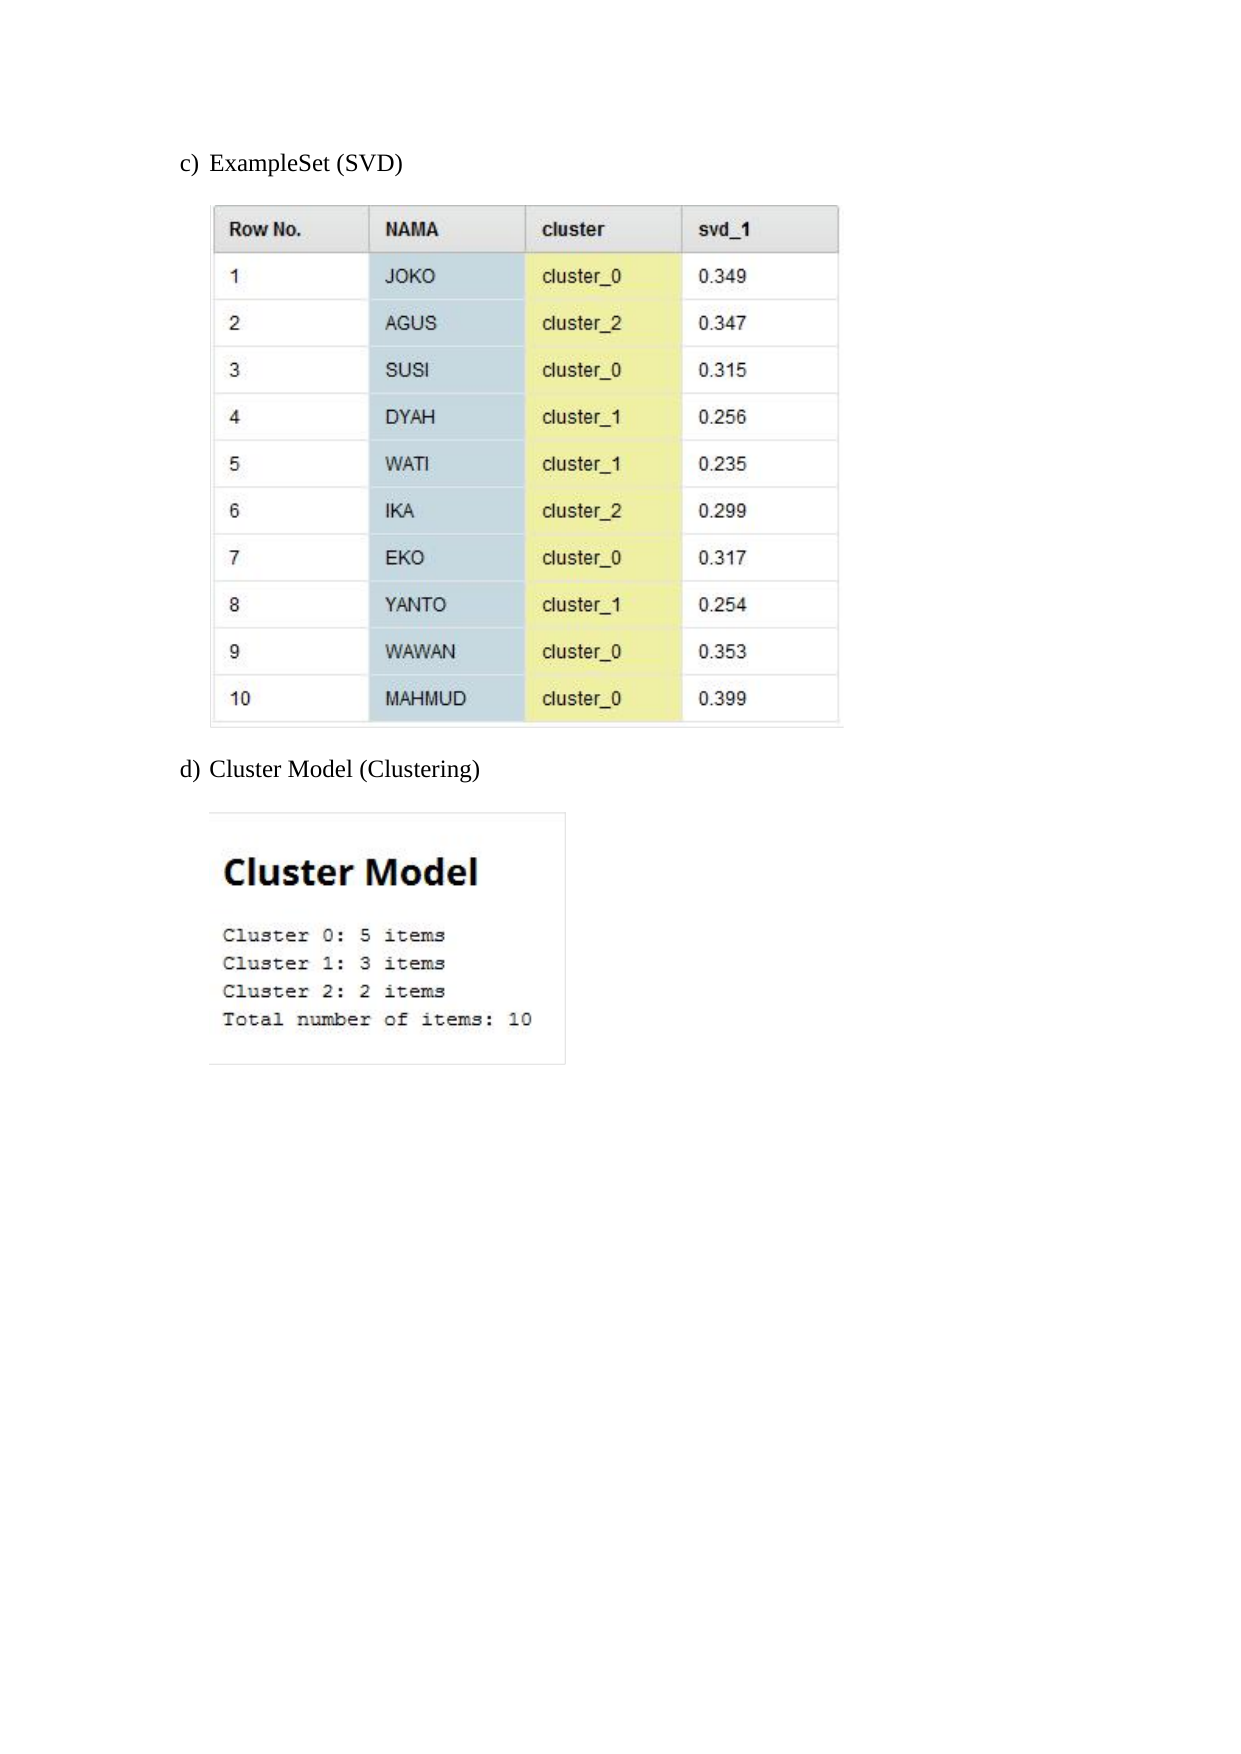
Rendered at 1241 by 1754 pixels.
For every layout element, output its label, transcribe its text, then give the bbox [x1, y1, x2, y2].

list Cluster Model (Clustering) [179, 754, 1228, 783]
list ExampleSet (SVD) [179, 148, 1228, 176]
picture [209, 205, 844, 729]
picture [209, 812, 567, 1066]
